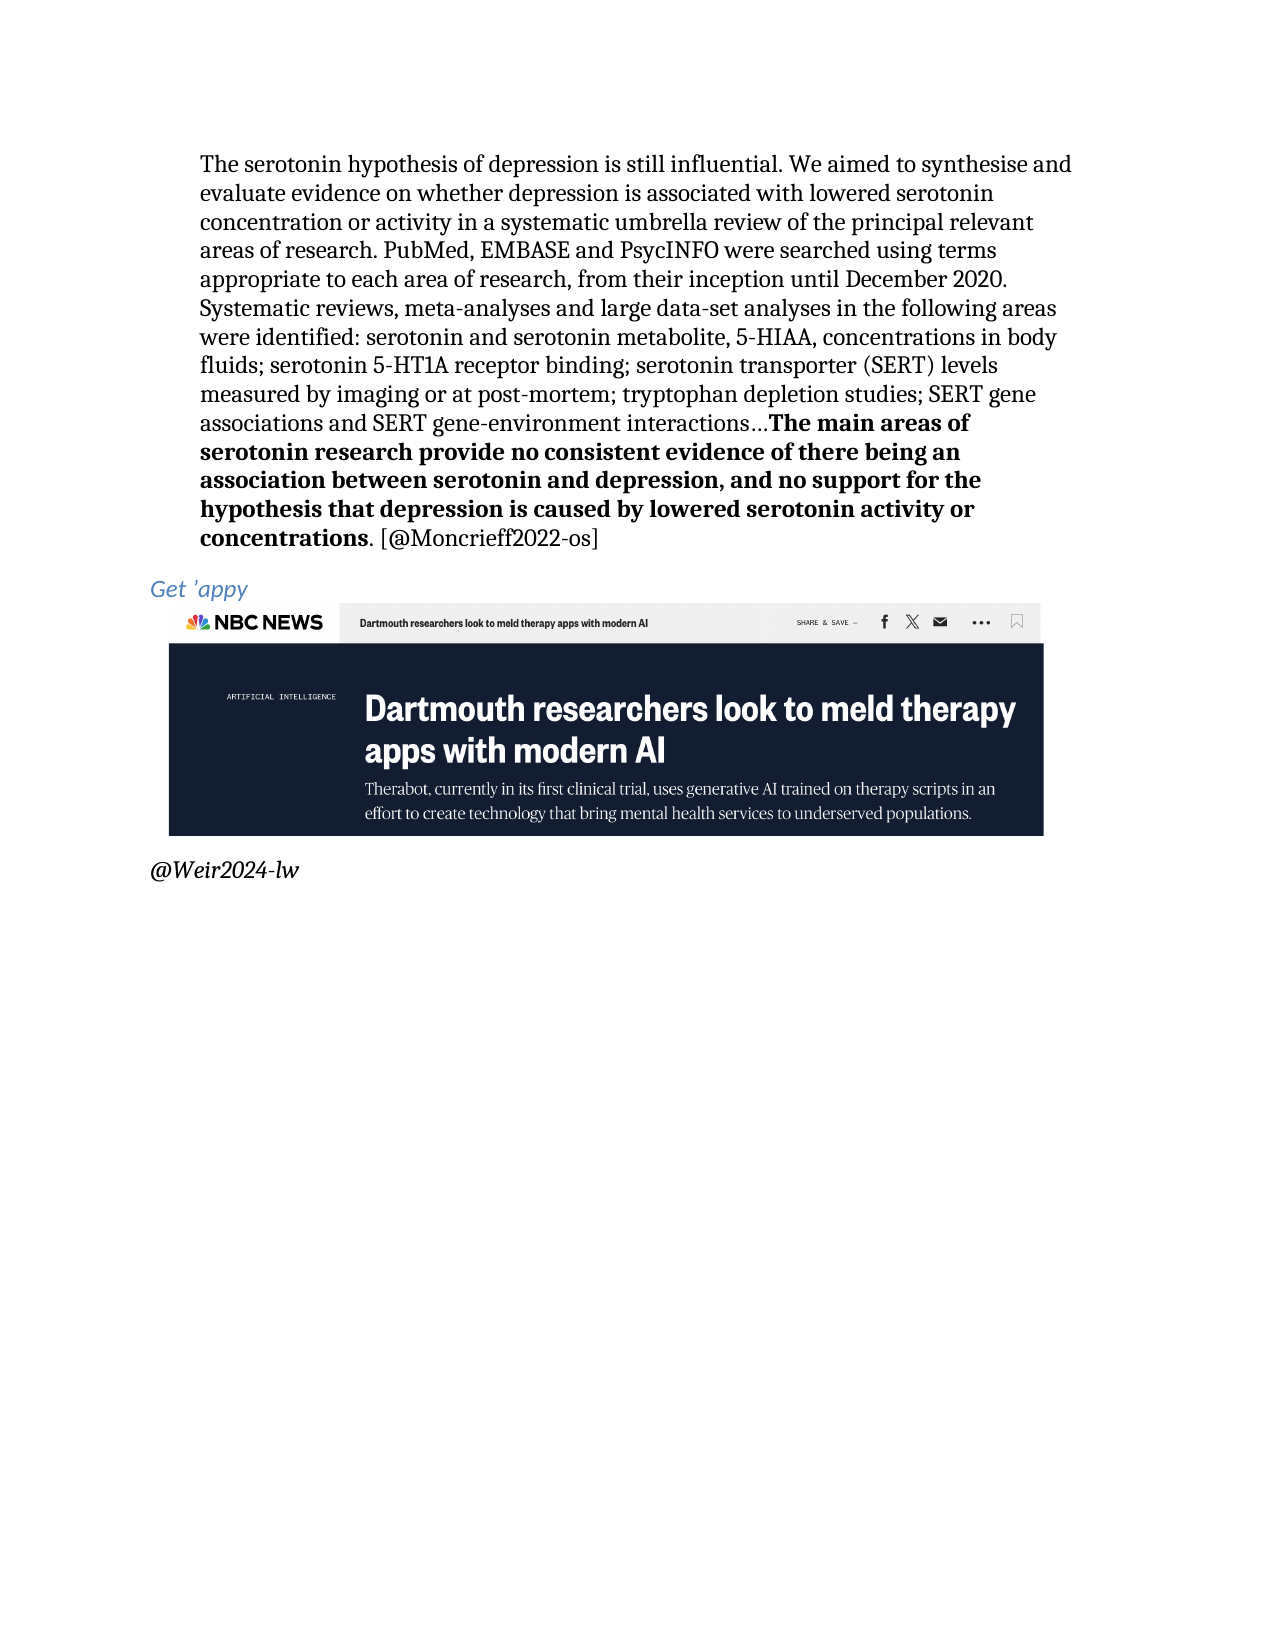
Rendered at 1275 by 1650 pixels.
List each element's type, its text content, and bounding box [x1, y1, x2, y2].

subtitle Get ’appy [150, 573, 1125, 604]
text @Weir2024-lw [150, 856, 1125, 885]
text The serotonin hypothesis of depression is still influential. We aimed to synthesise and evaluate evidence on whether depression is associated with lowered serotonin concentration or activity in a systematic umbrella review of the principal relevant areas of research. PubMed, EMBASE and PsycINFO were searched using terms appropriate to each area of research, from their inception until December 2020. Systematic reviews, meta-analyses and large data-set analyses in the following areas were identified: serotonin and serotonin metabolite, 5-HIAA, concentrations in body fluids; serotonin 5-HT1A receptor binding; serotonin transporter (SERT) levels measured by imaging or at post-mortem; tryptophan depletion studies; SERT gene associations and SERT gene-environment interactions…The main areas of serotonin research provide no consistent evidence of there being an association between serotonin and depression, and no support for the hypothesis that depression is caused by lowered serotonin activity or concentrations. [@Moncrieff2022-os] [200, 150, 1075, 552]
picture [168, 603, 1044, 836]
